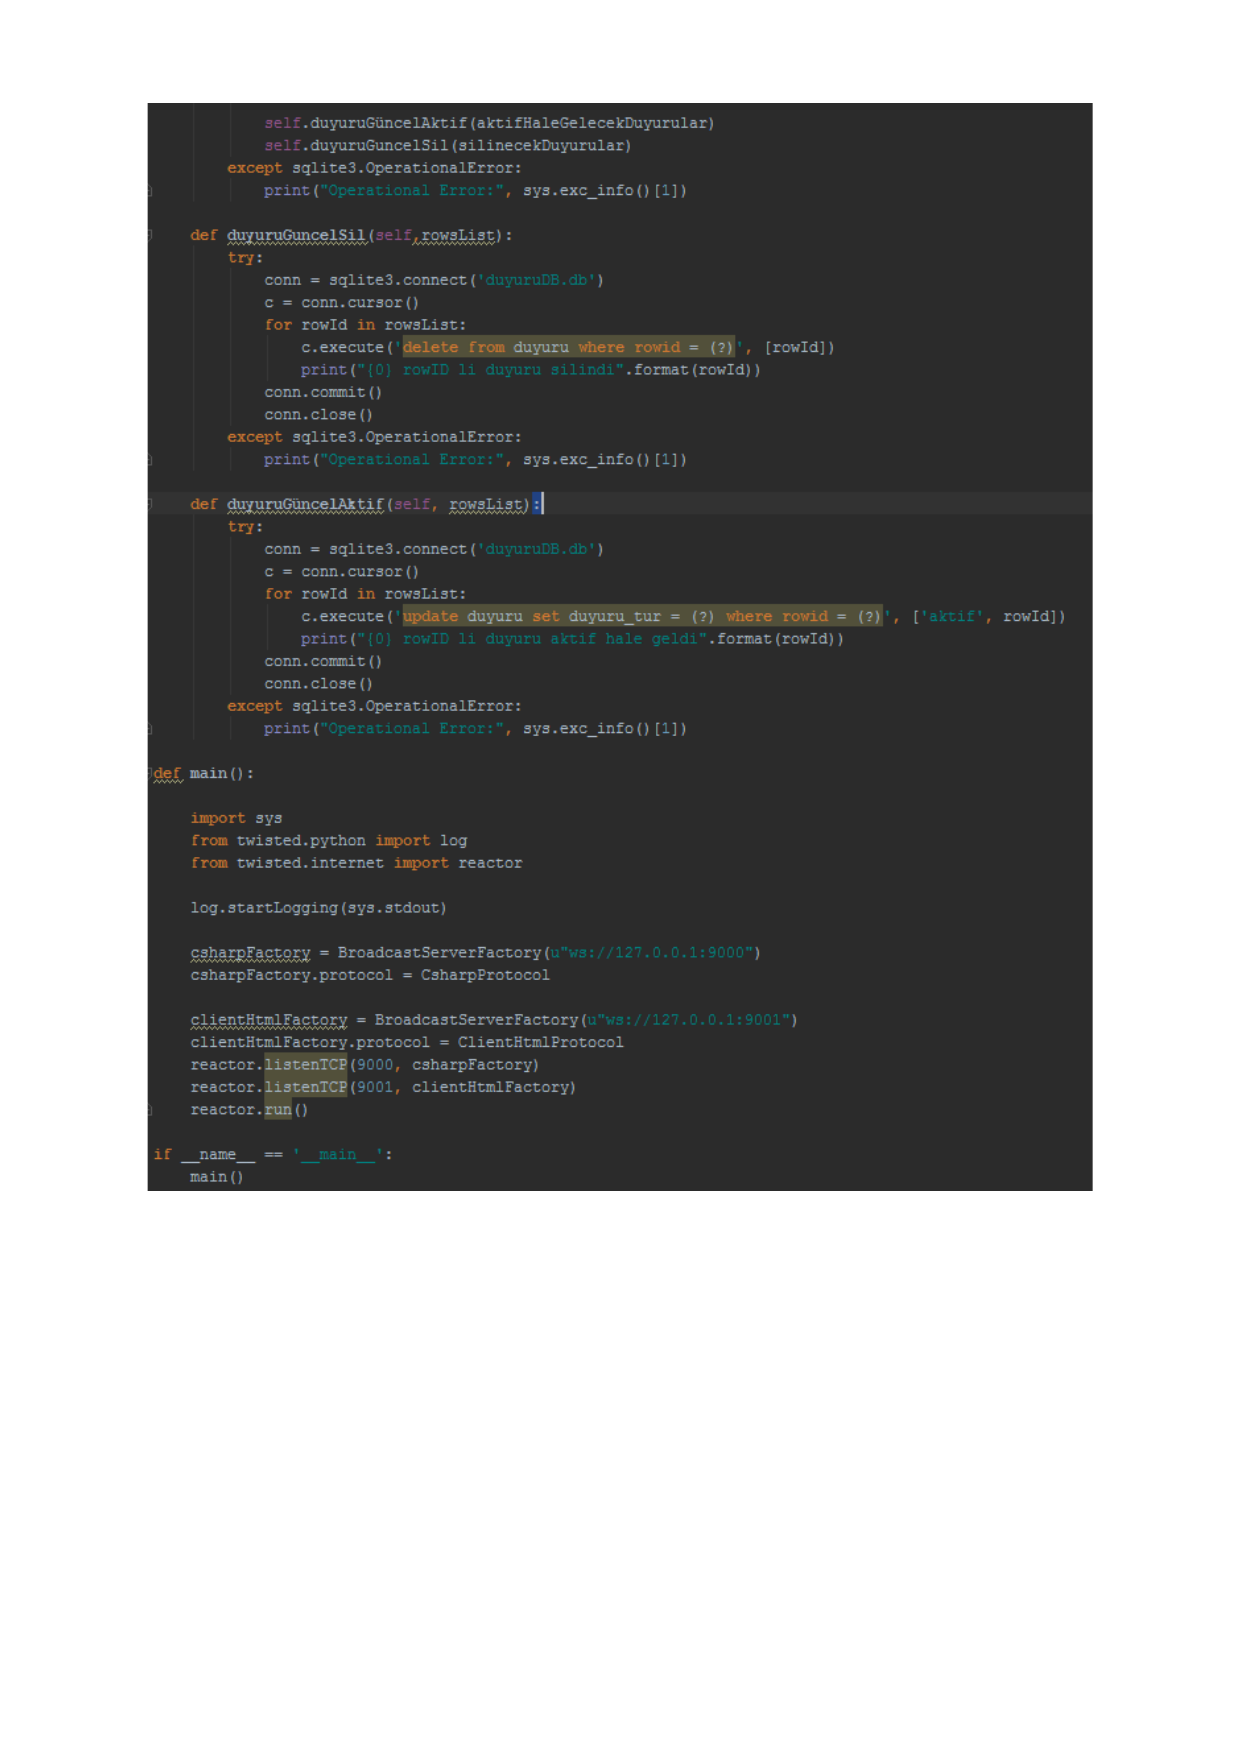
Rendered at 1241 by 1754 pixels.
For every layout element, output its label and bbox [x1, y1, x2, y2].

picture [147, 103, 1093, 1191]
